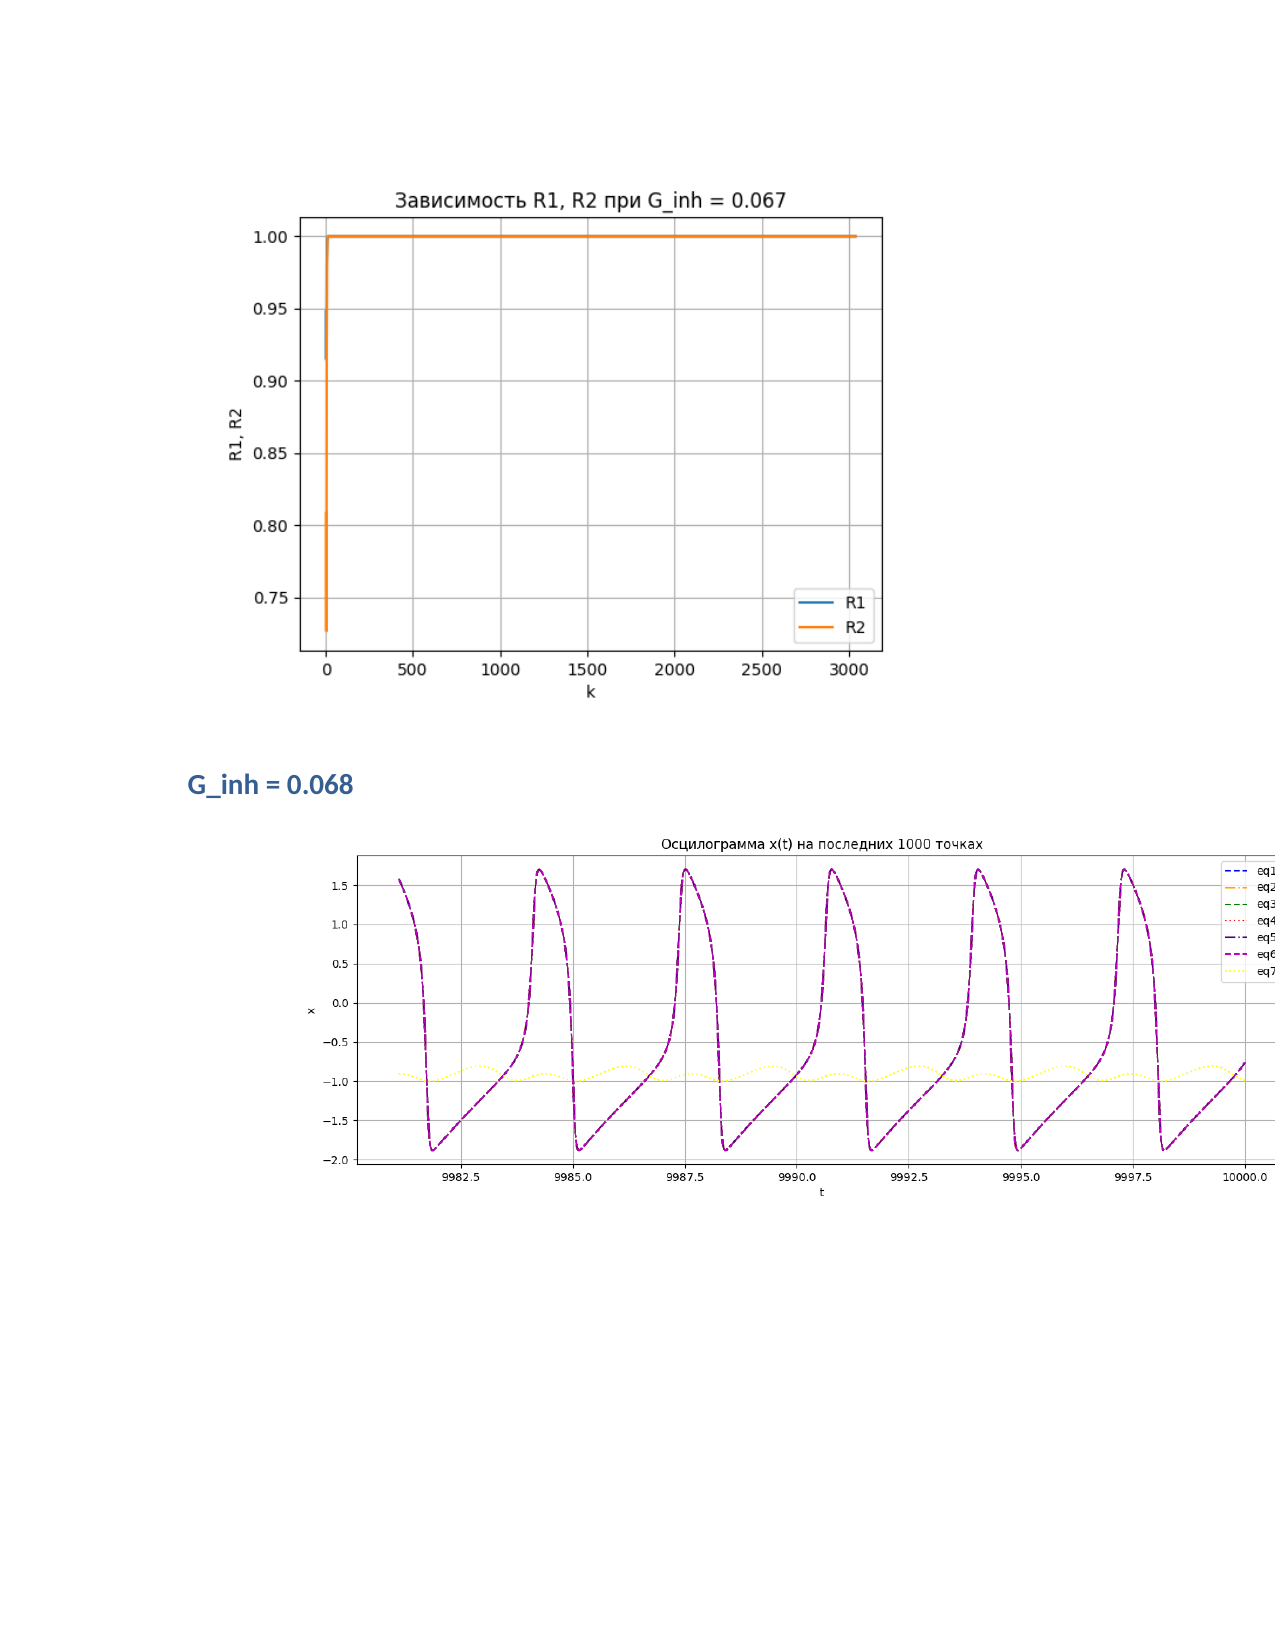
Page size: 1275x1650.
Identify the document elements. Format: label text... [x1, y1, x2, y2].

picture [206, 807, 1275, 1208]
subtitle G_inh = 0.068 [187, 766, 1087, 802]
picture [206, 150, 957, 713]
